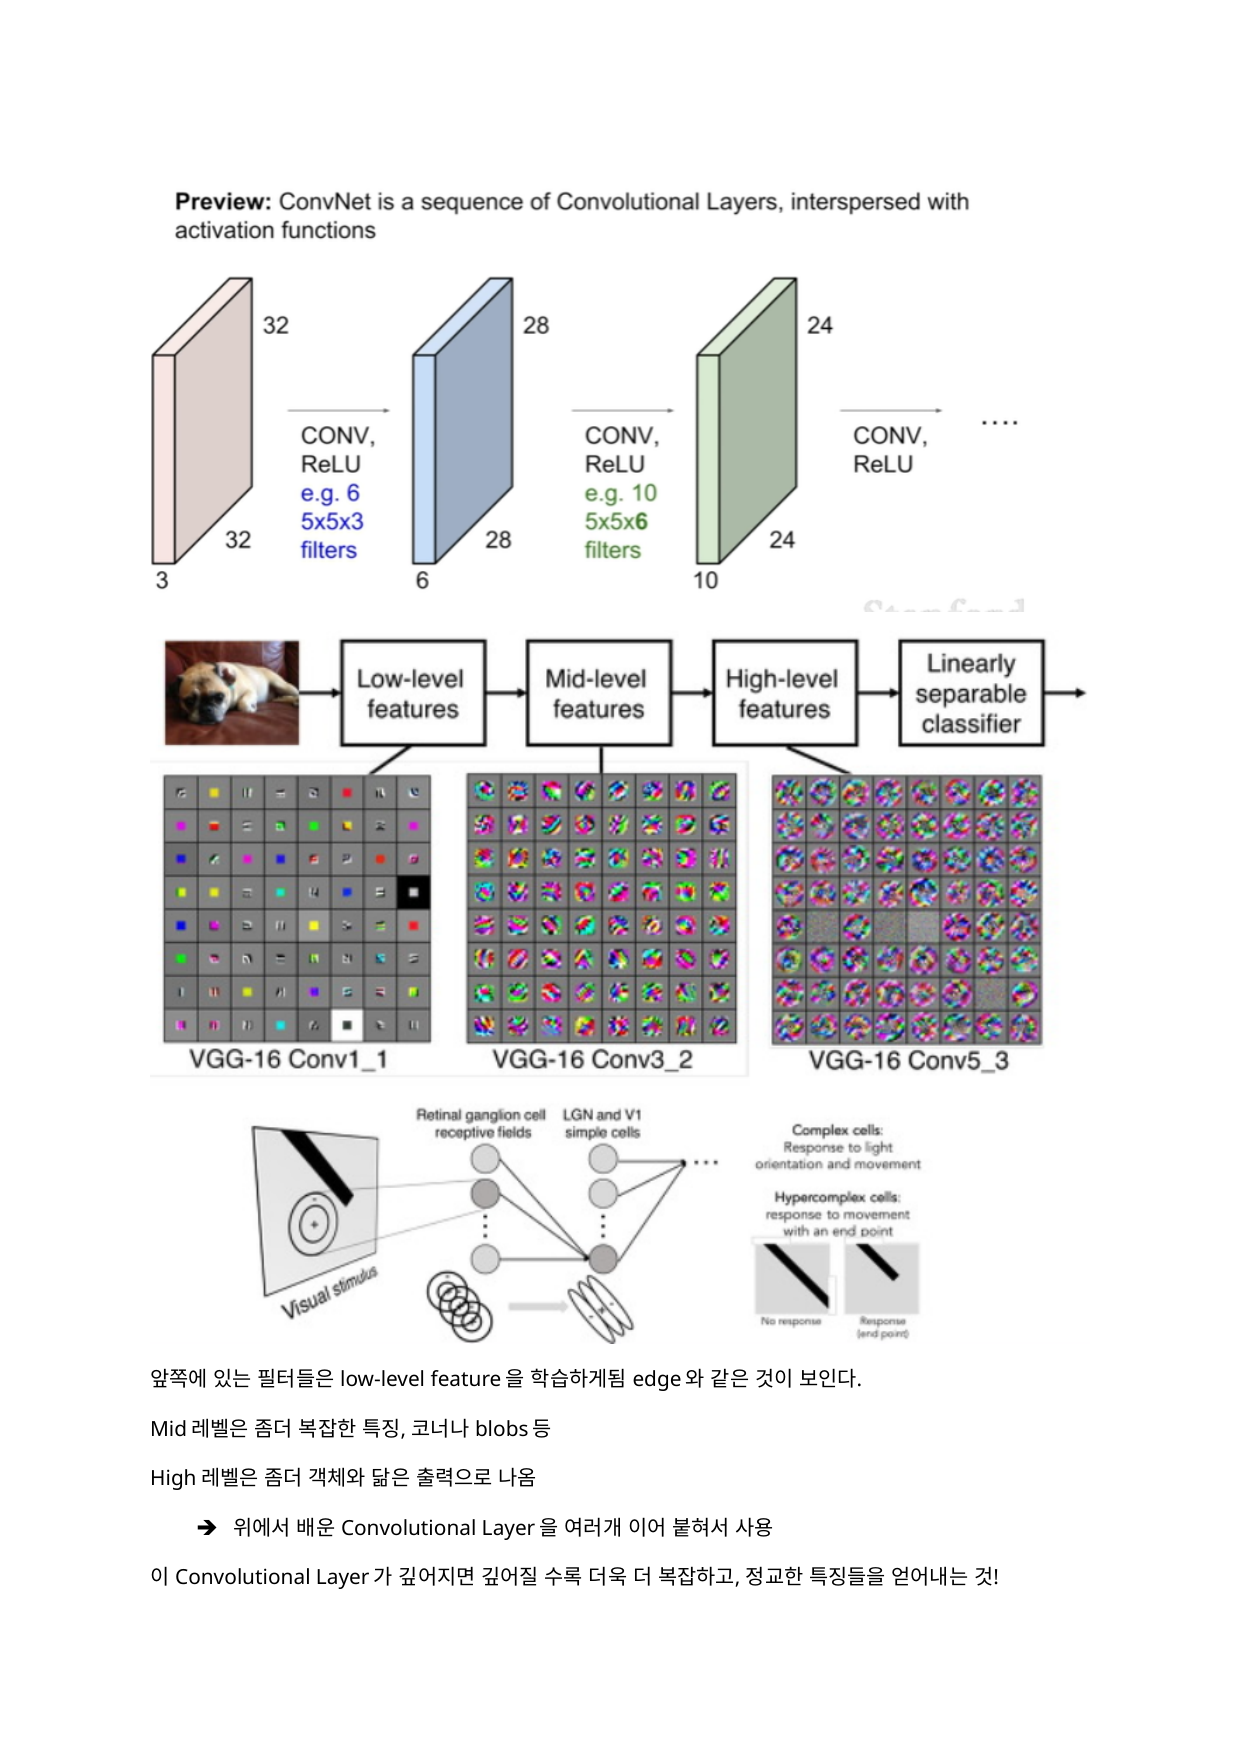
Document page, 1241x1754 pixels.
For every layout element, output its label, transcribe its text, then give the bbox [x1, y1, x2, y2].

text High레벨은 좀더 객체와 닮은 출력으로 나옴 [150, 1461, 1090, 1492]
list 위에서 배운 Convolutional Layer을 여러개 이어 붙혀서 사용 [196, 1511, 1090, 1541]
picture [150, 630, 1091, 1344]
text 이 Convolutional Layer가 깊어지면 깊어질 수록 더욱 더 복잡하고, 정교한 특징들을 얻어내는 것! [150, 1560, 1090, 1590]
picture [150, 177, 1091, 612]
text 앞쪽에 있는 필터들은 low-level feature을 학습하게됨 edge와 같은 것이 보인다. [150, 1363, 1090, 1393]
text Mid레벨은 좀더 복잡한 특징, 코너나 blobs등 [150, 1412, 1090, 1442]
